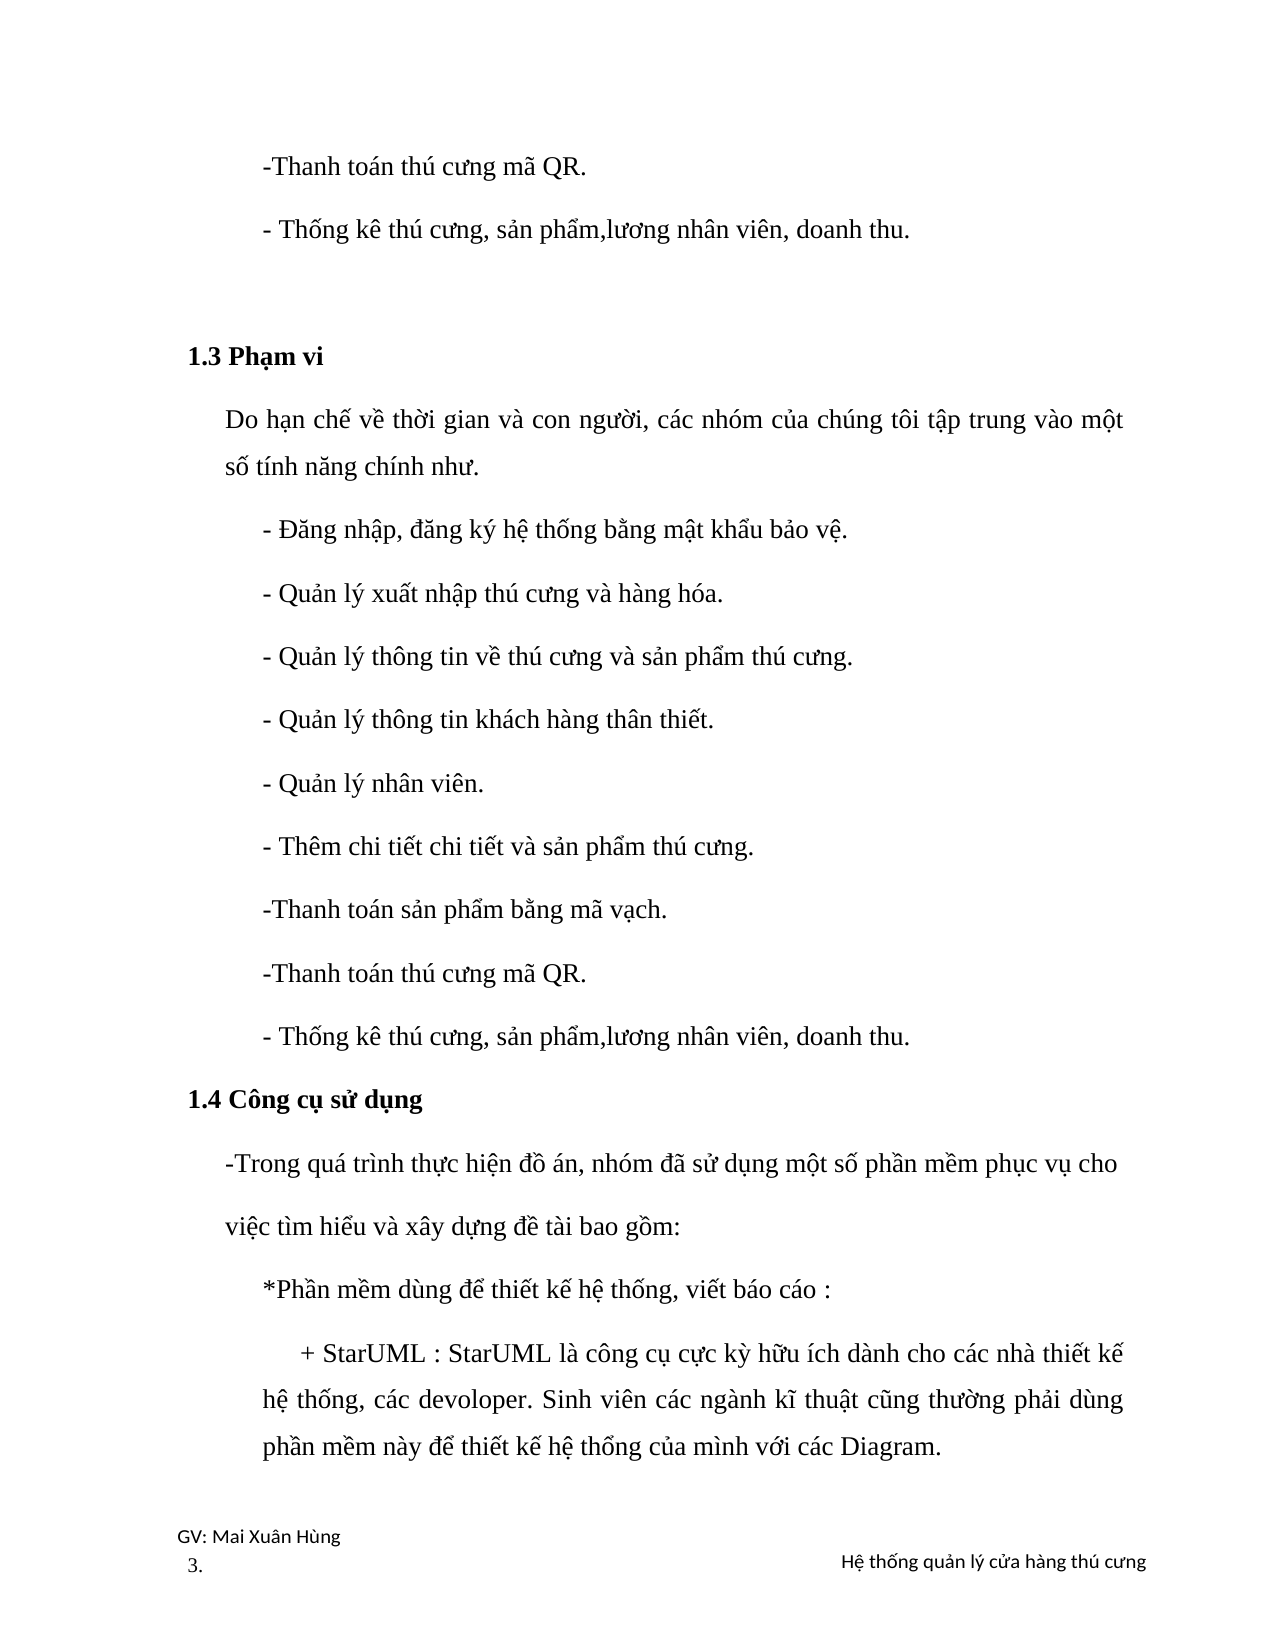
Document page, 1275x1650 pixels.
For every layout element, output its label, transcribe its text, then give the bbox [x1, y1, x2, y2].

text -Trong quá trình thực hiện đồ án, nhóm đã sử dụng một số phần mềm phục vụ cho [150, 1147, 1125, 1178]
text - Đăng nhập, đăng ký hệ thống bằng mật khẩu bảo vệ. [225, 513, 1125, 544]
text - Thống kê thú cưng, sản phẩm,lương nhân viên, doanh thu. [225, 213, 1125, 244]
text - Quản lý xuất nhập thú cưng và hàng hóa. [225, 577, 1125, 608]
text - Thêm chi tiết chi tiết và sản phẩm thú cưng. [225, 830, 1125, 861]
text 1.4 Công cụ sử dụng [150, 1083, 1125, 1114]
text 1.3 Phạm vi [150, 340, 1125, 371]
text Do hạn chế về thời gian và con người, các nhóm của chúng tôi tập trung vào một số tính năng chính như. [225, 403, 1125, 481]
text *Phần mềm dùng để thiết kế hệ thống, viết báo cáo : [225, 1273, 1125, 1304]
text -Thanh toán thú cưng mã QR. [225, 957, 1125, 988]
text + StarUML : StarUML là công cụ cực kỳ hữu ích dành cho các nhà thiết kế hệ thống, các devoloper. Sinh viên các ngành kĩ thuật cũng thường phải dùng phần mềm này để thiết kế hệ thổng của mình với các Diagram. [262, 1337, 1125, 1461]
text - Quản lý nhân viên. [225, 767, 1125, 798]
text -Thanh toán sản phẩm bằng mã vạch. [225, 893, 1125, 924]
text - Quản lý thông tin khách hàng thân thiết. [225, 703, 1125, 734]
text việc tìm hiểu và xây dựng đề tài bao gồm: [150, 1210, 1125, 1241]
text - Quản lý thông tin về thú cưng và sản phẩm thú cưng. [225, 640, 1125, 671]
text -Thanh toán thú cưng mã QR. [225, 150, 1125, 181]
text - Thống kê thú cưng, sản phẩm,lương nhân viên, doanh thu. [225, 1020, 1125, 1051]
